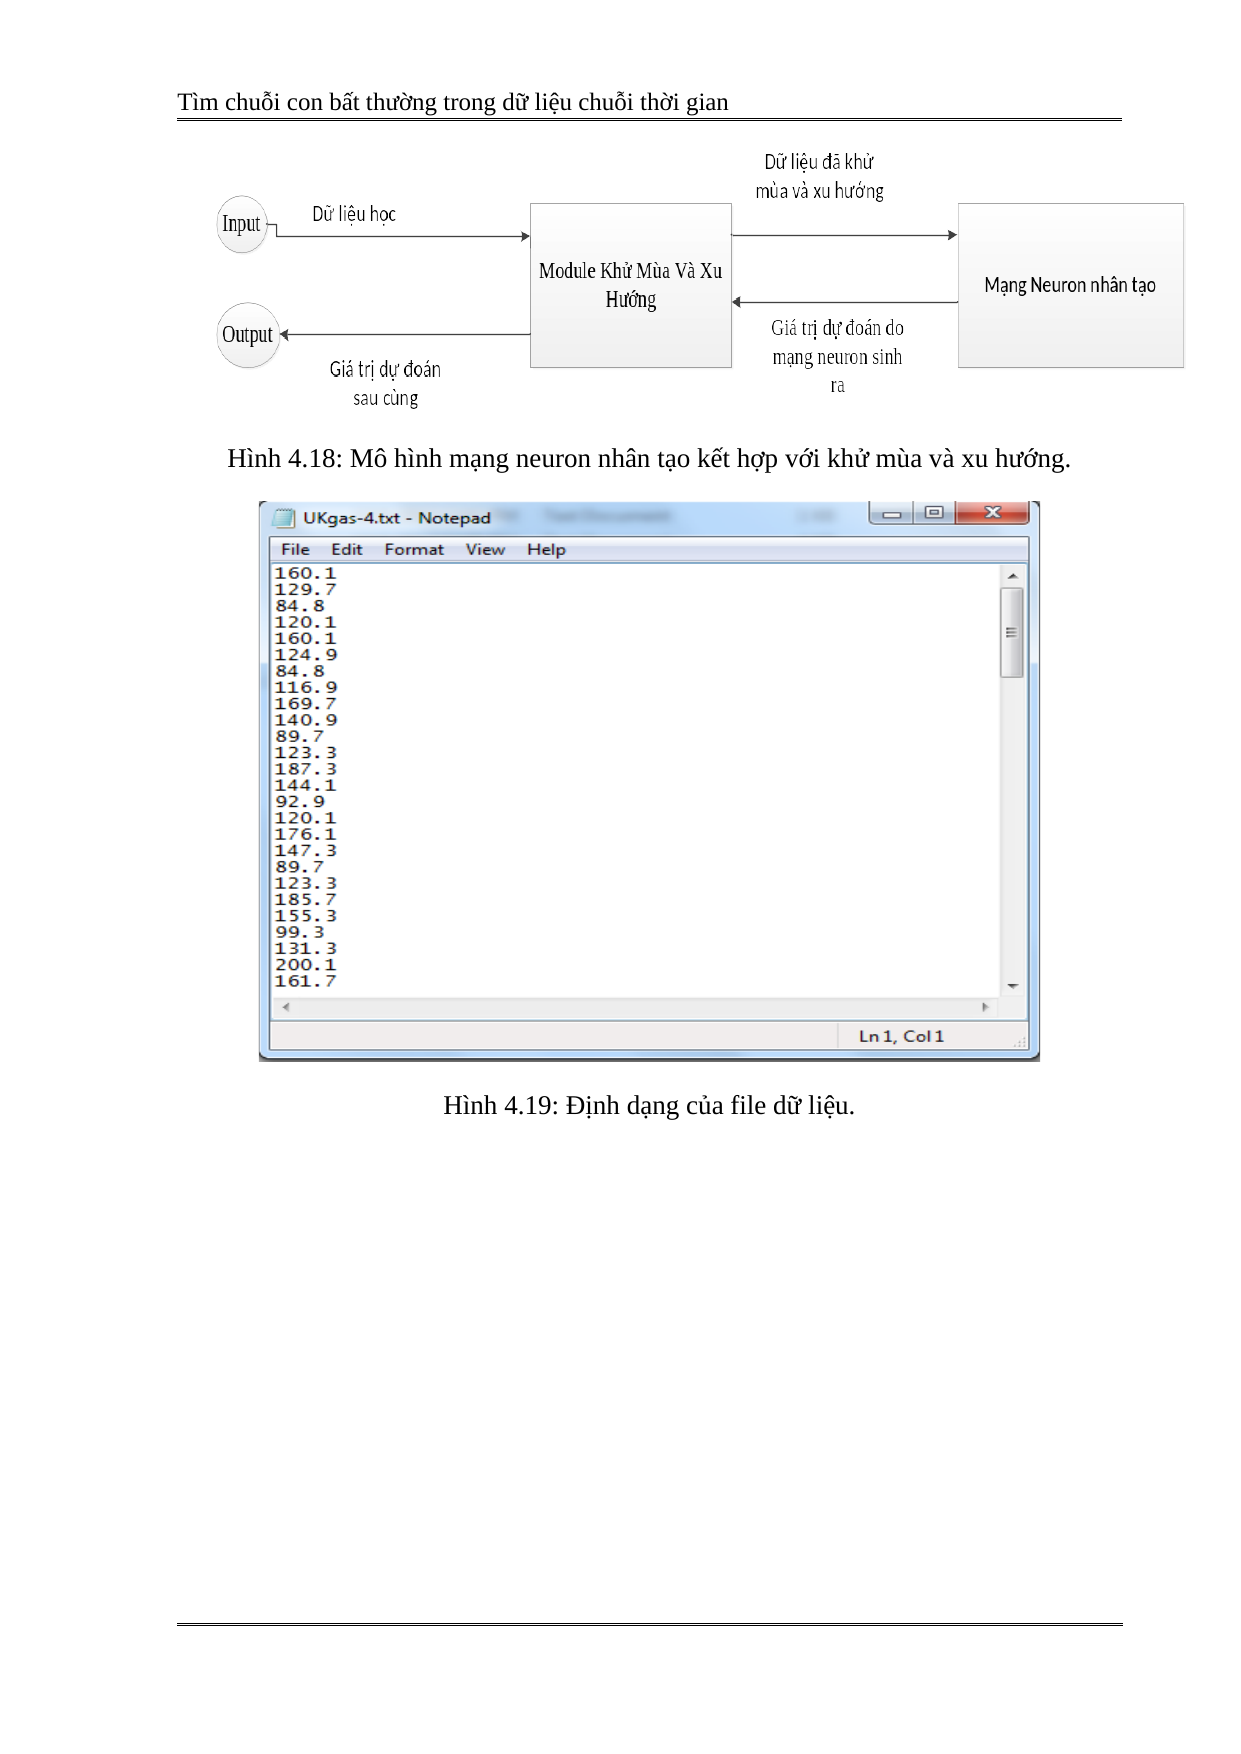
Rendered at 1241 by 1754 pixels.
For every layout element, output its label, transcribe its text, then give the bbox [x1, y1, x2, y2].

picture [258, 501, 1040, 1062]
